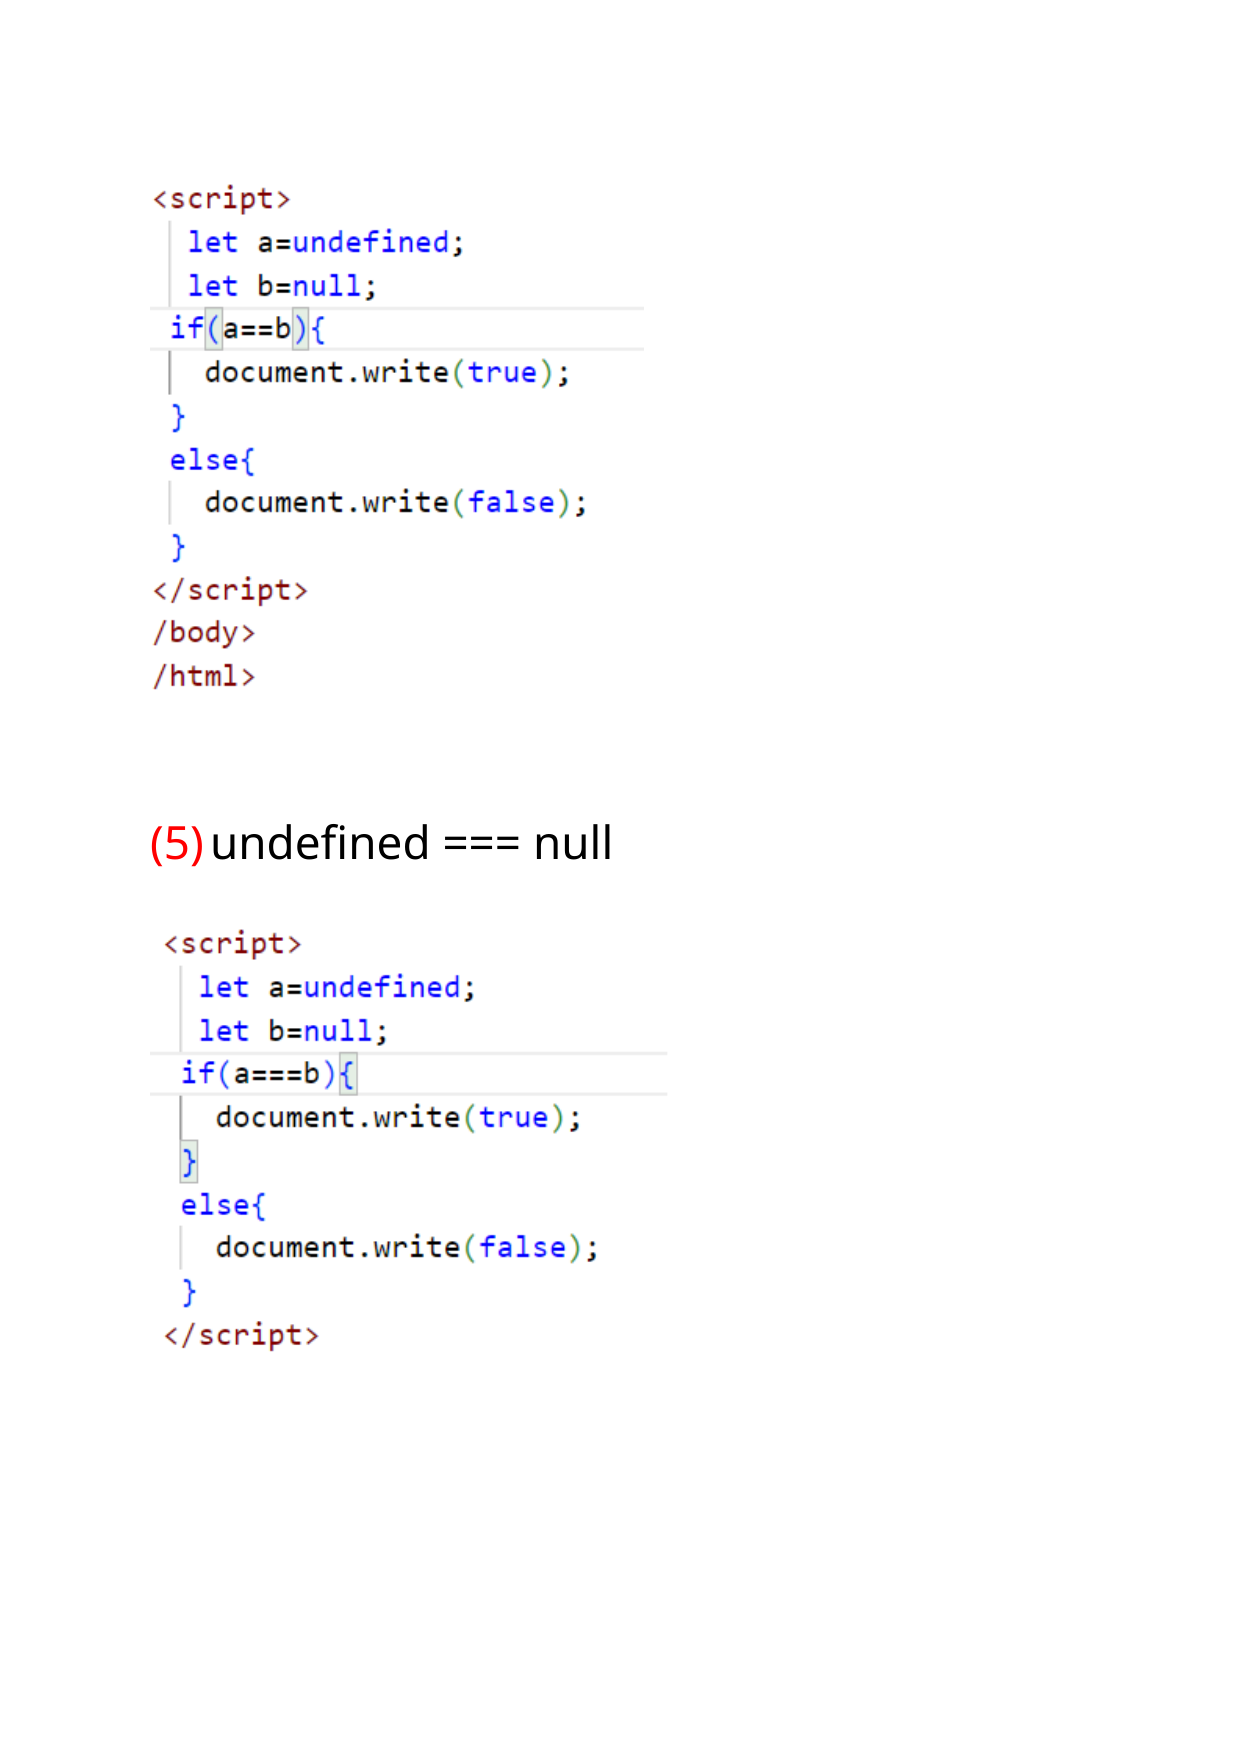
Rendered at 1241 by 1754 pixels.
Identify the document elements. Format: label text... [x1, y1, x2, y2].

text (5) undefined === null [150, 810, 1090, 873]
picture [150, 894, 668, 1356]
picture [150, 150, 644, 741]
